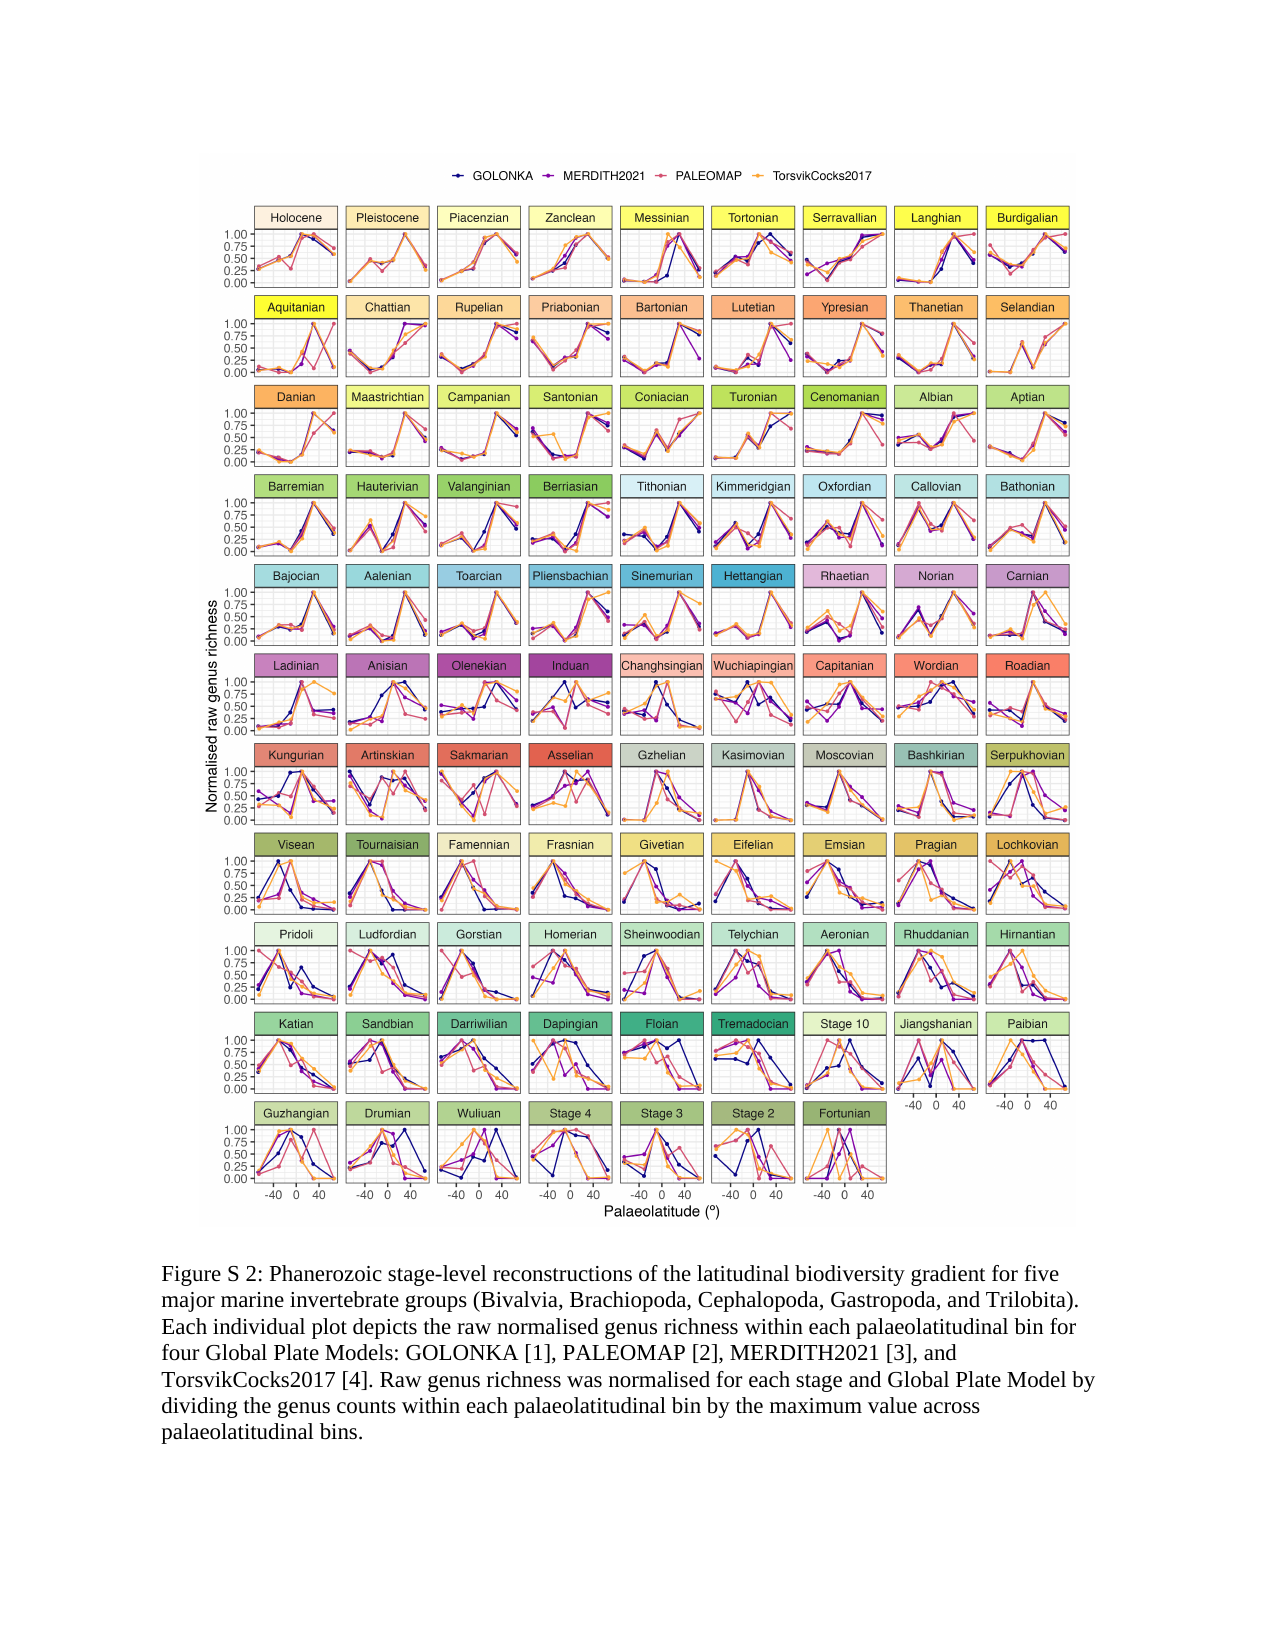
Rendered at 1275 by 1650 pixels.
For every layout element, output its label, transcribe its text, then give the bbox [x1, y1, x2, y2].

table_header Figure S 2: Phanerozoic stage-level reconstructions of the latitudinal biodiversity gradient for five major marine invertebrate groups (Bivalvia, Brachiopoda, Cephalopoda, Gastropoda, and Trilobita). Each individual plot depicts the raw normalised genus richness within each palaeolatitudinal bin for four Global Plate Models: GOLONKA [1], PALEOMAP [2], MERDITH2021 [3], and TorsvikCocks2017 [4]. Raw genus richness was normalised for each stage and Global Plate Model by dividing the genus counts within each palaeolatitudinal bin by the maximum value across palaeolatitudinal bins. [150, 150, 1125, 1466]
picture [198, 153, 1077, 1227]
